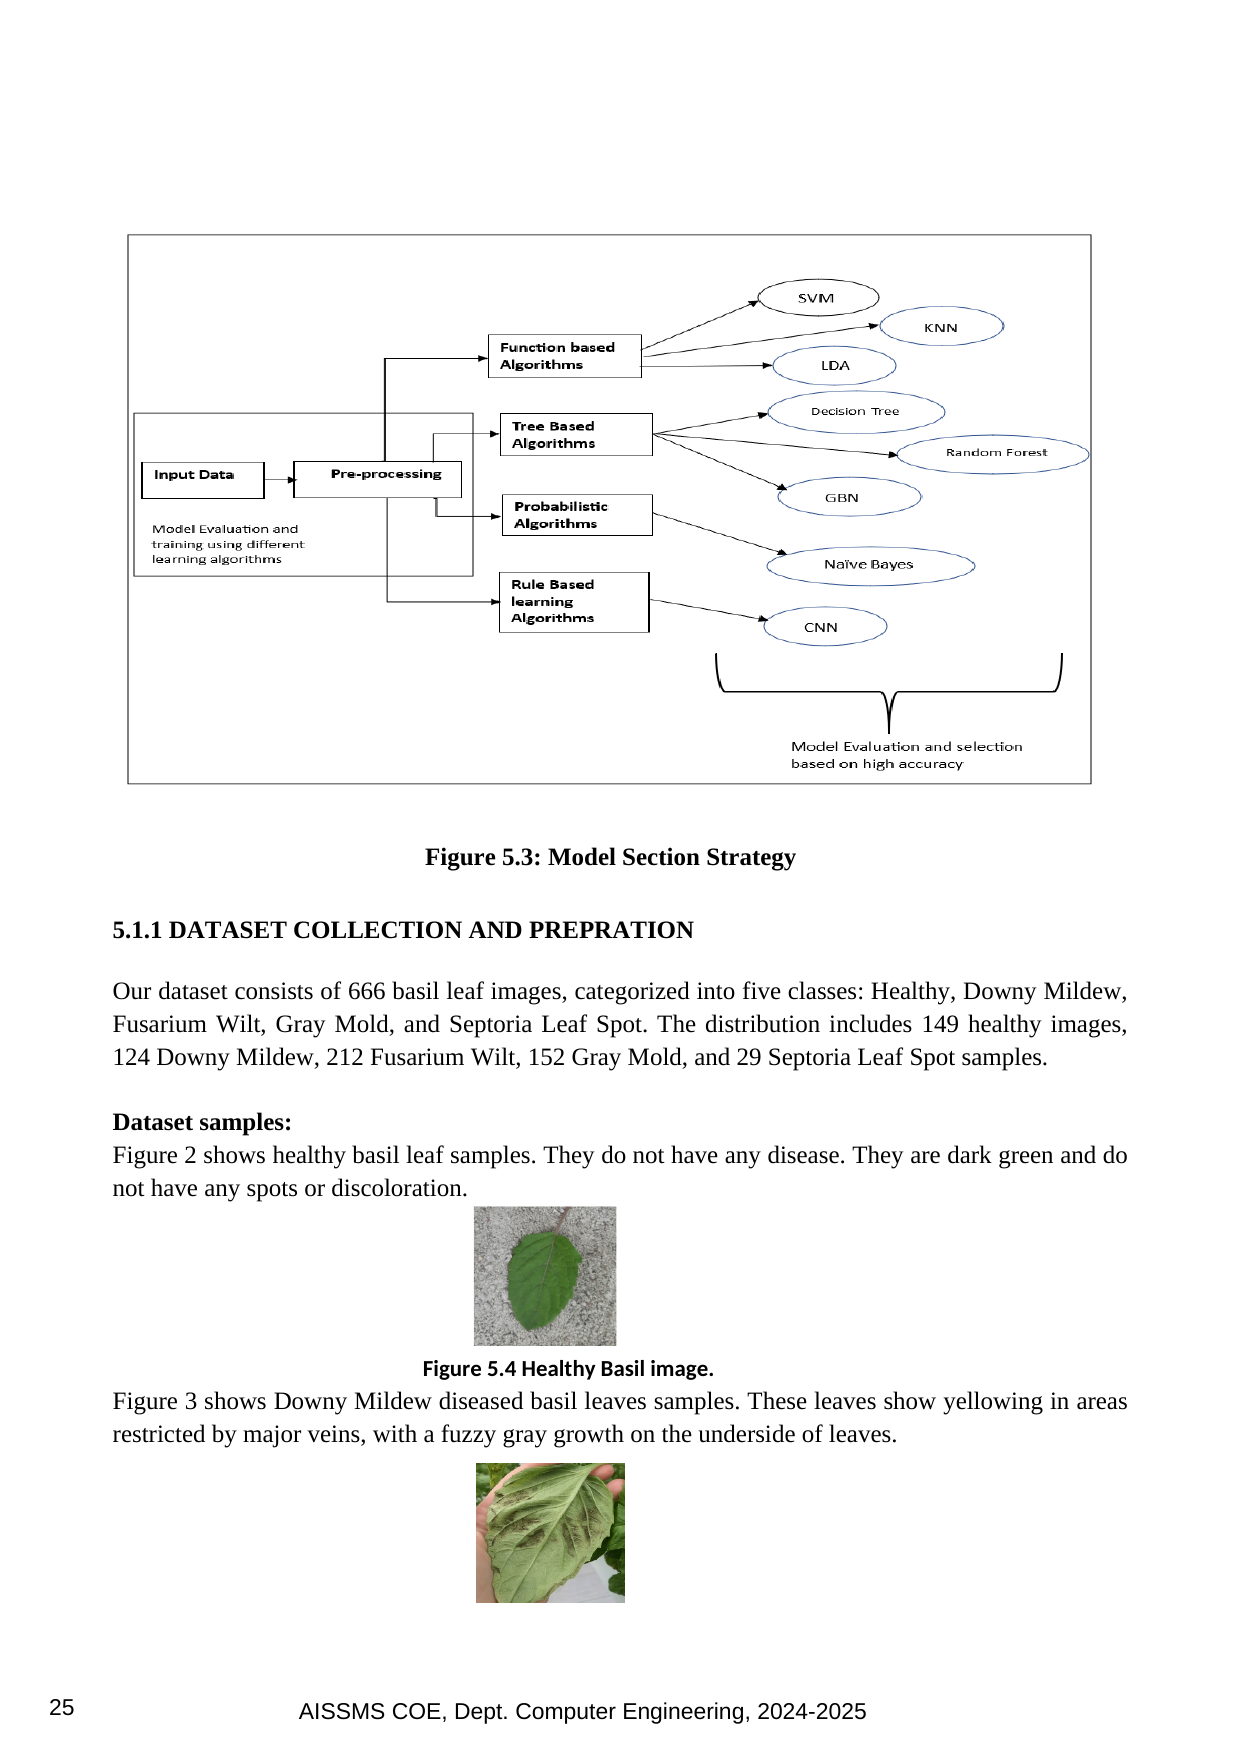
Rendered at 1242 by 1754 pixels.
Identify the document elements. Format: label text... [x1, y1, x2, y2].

text Dataset samples: [112, 1107, 1129, 1136]
text 5.1.1 DATASET COLLECTION AND PREPRATION [112, 919, 1113, 943]
picture [112, 225, 1095, 788]
picture [476, 1463, 625, 1603]
text Figure 5.4 Healthy Basil image. [337, 1206, 1129, 1382]
text Figure 3 shows Downy Mildew diseased basil leaves samples. These leaves show yellowing in areas restricted by major veins, with a fuzzy gray growth on the underside of leaves. [112, 1386, 1129, 1448]
picture [473, 1206, 617, 1346]
text Our dataset consists of 666 basil leaf images, categorized into five classes: Healthy, Downy Mildew, Fusarium Wilt, Gray Mold, and Septoria Leaf Spot. The distribution includes 149 healthy images, 124 Downy Mildew, 212 Fusarium Wilt, 152 Gray Mold, and 29 Septoria Leaf Spot samples. [112, 976, 1129, 1071]
text Figure 5.3: Model Section Strategy [112, 842, 1129, 871]
text Figure 2 shows healthy basil leaf samples. They do not have any disease. They are dark green and do not have any spots or discoloration. [112, 1140, 1129, 1202]
